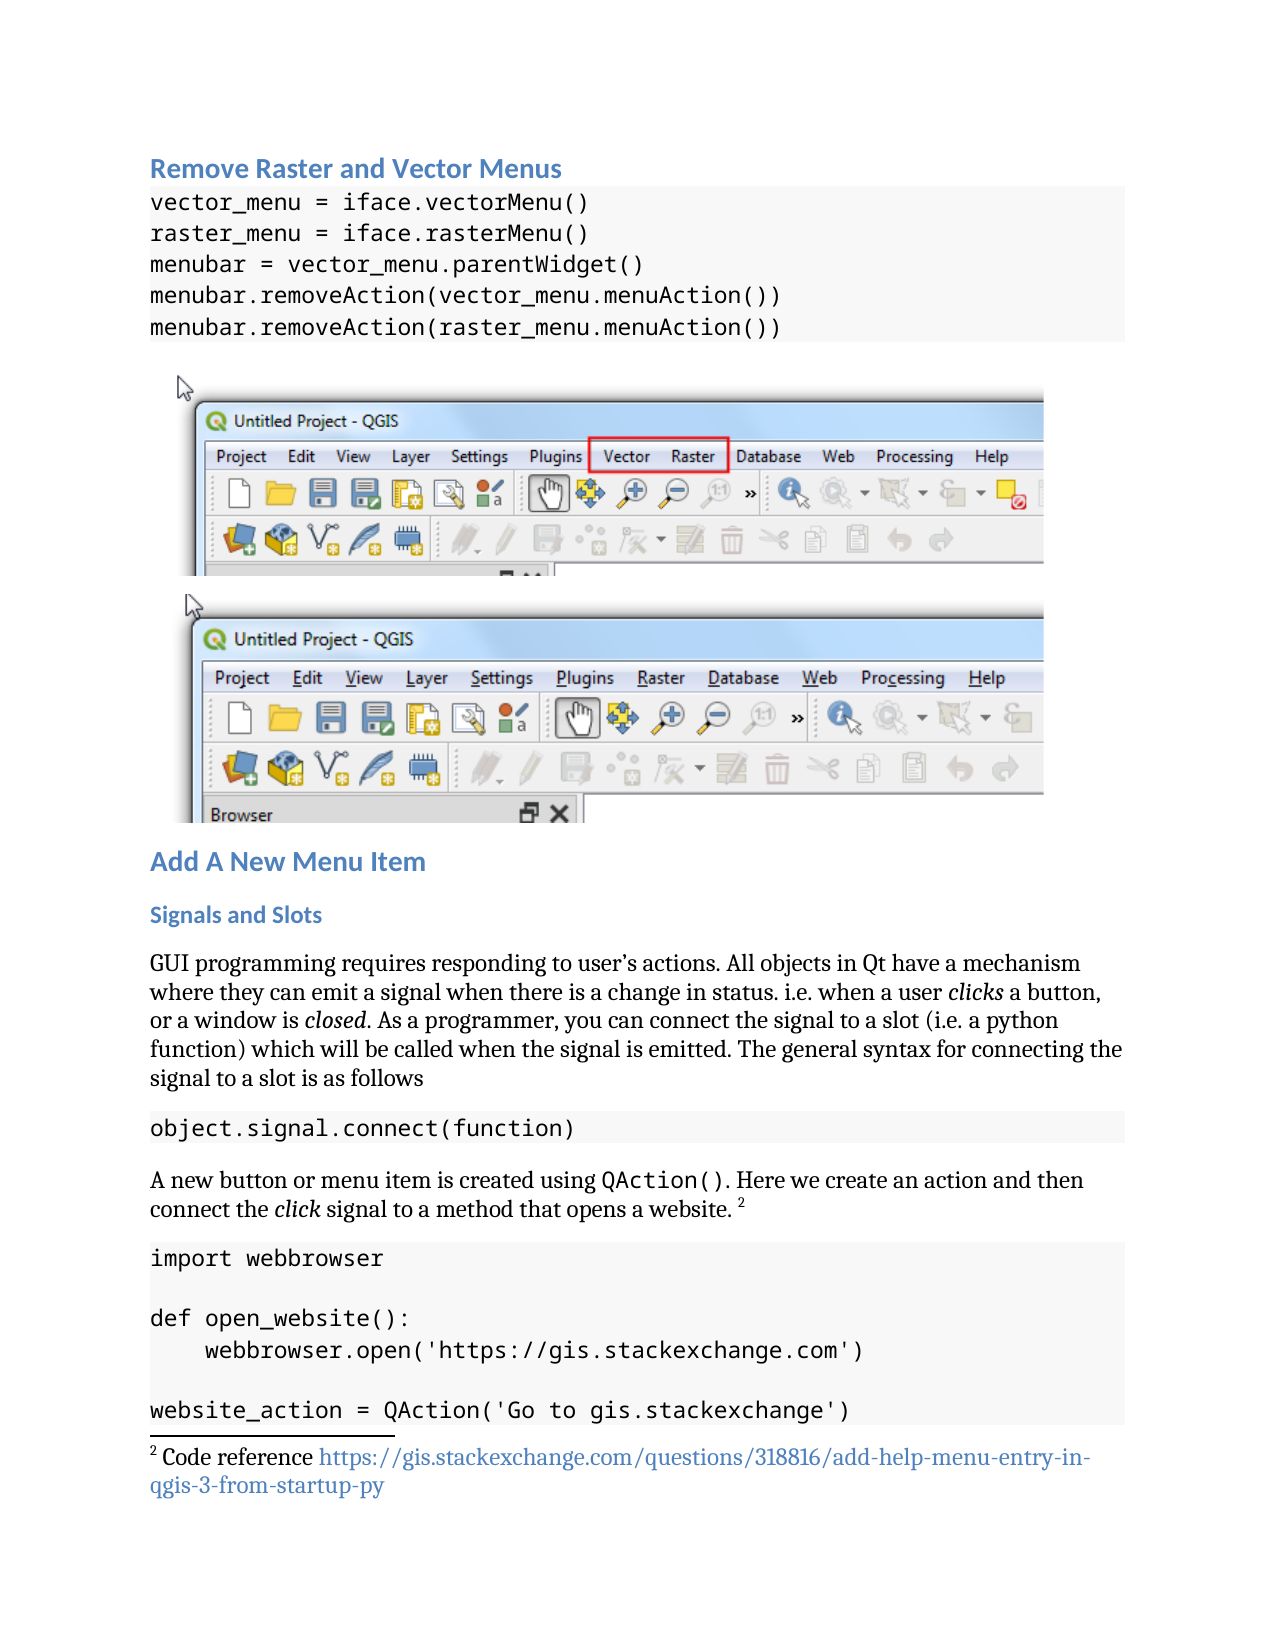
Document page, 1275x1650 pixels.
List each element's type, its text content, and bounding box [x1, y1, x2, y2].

text object.signal.connect(function) [150, 1111, 1125, 1143]
picture [168, 594, 1044, 823]
text A new button or menu item is created using QAction(). Here we create an action and then connect the click signal to a method that opens a website. [150, 1163, 1125, 1223]
subtitle Signals and Slots [150, 900, 1125, 930]
picture [168, 362, 1044, 576]
subtitle Add A New Menu Item [150, 843, 1125, 879]
text GUI programming requires responding to user’s actions. All objects in Qt have a mechanism where they can emit a signal when there is a change in status. i.e. when a user clicks a button, or a window is closed. As a programmer, you can connect the signal to a slot (i.e. a python function) which will be called when the signal is emitted. The general syntax for connecting the signal to a slot is as follows [150, 949, 1125, 1093]
subtitle Remove Raster and Vector Menus [150, 150, 1125, 186]
text vector_menu = iface.vectorMenu() raster_menu = iface.rasterMenu() menubar = vector_menu.parentWidget() menubar.removeAction(vector_menu.menuAction()) menubar.removeAction(raster_menu.menuAction()) [150, 186, 1125, 342]
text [150, 1242, 1125, 1425]
